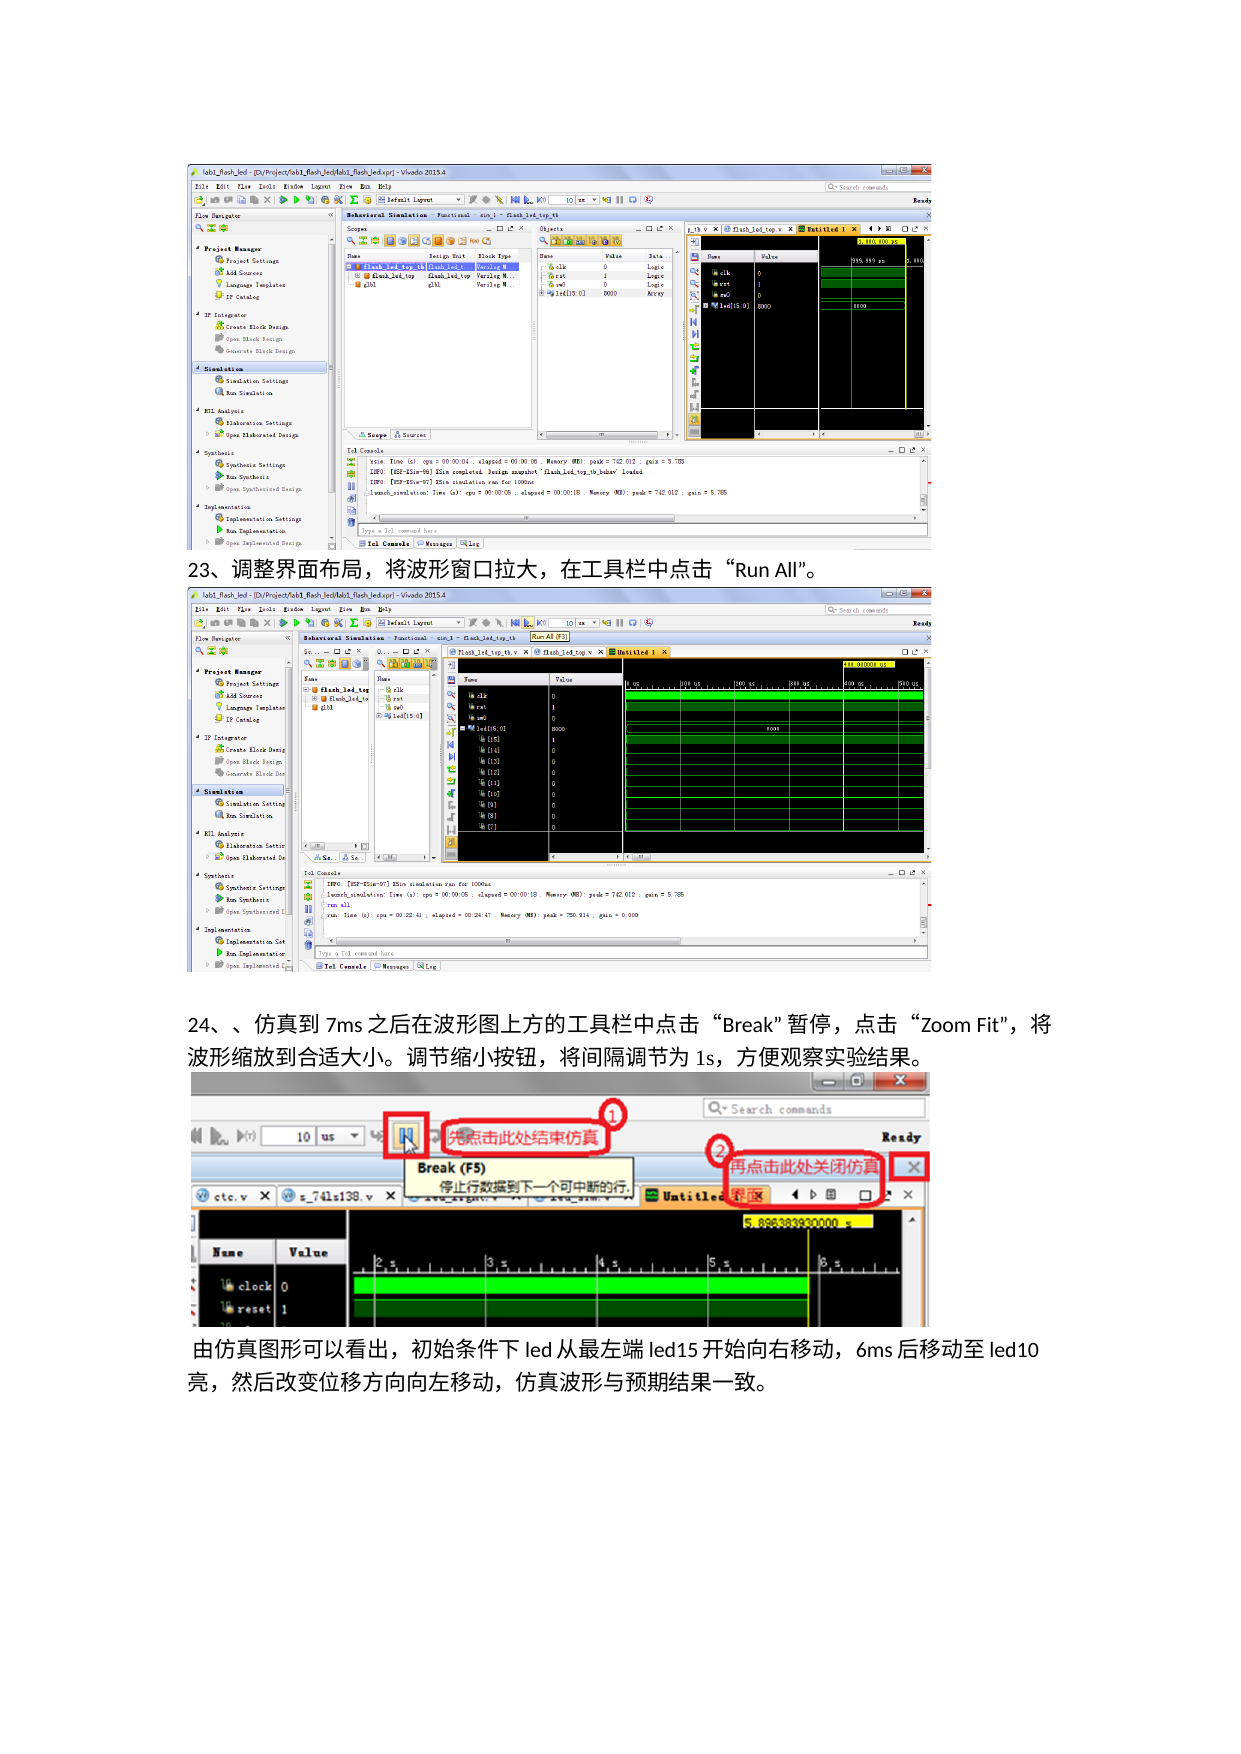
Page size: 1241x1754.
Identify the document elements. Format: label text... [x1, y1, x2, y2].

text 24、、仿真到7ms之后在波形图上方的工具栏中点击“Break” 暂停，点击“Zoom Fit”，将波形缩放到合适大小。调节缩小按钮，将间隔调节为1s，方便观察实验结果。 [187, 1007, 1053, 1072]
picture [187, 1072, 933, 1327]
text 23、调整界面布局，将波形窗口拉大，在工具栏中点击“Run All”。 [187, 552, 1053, 974]
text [187, 1332, 1053, 1397]
